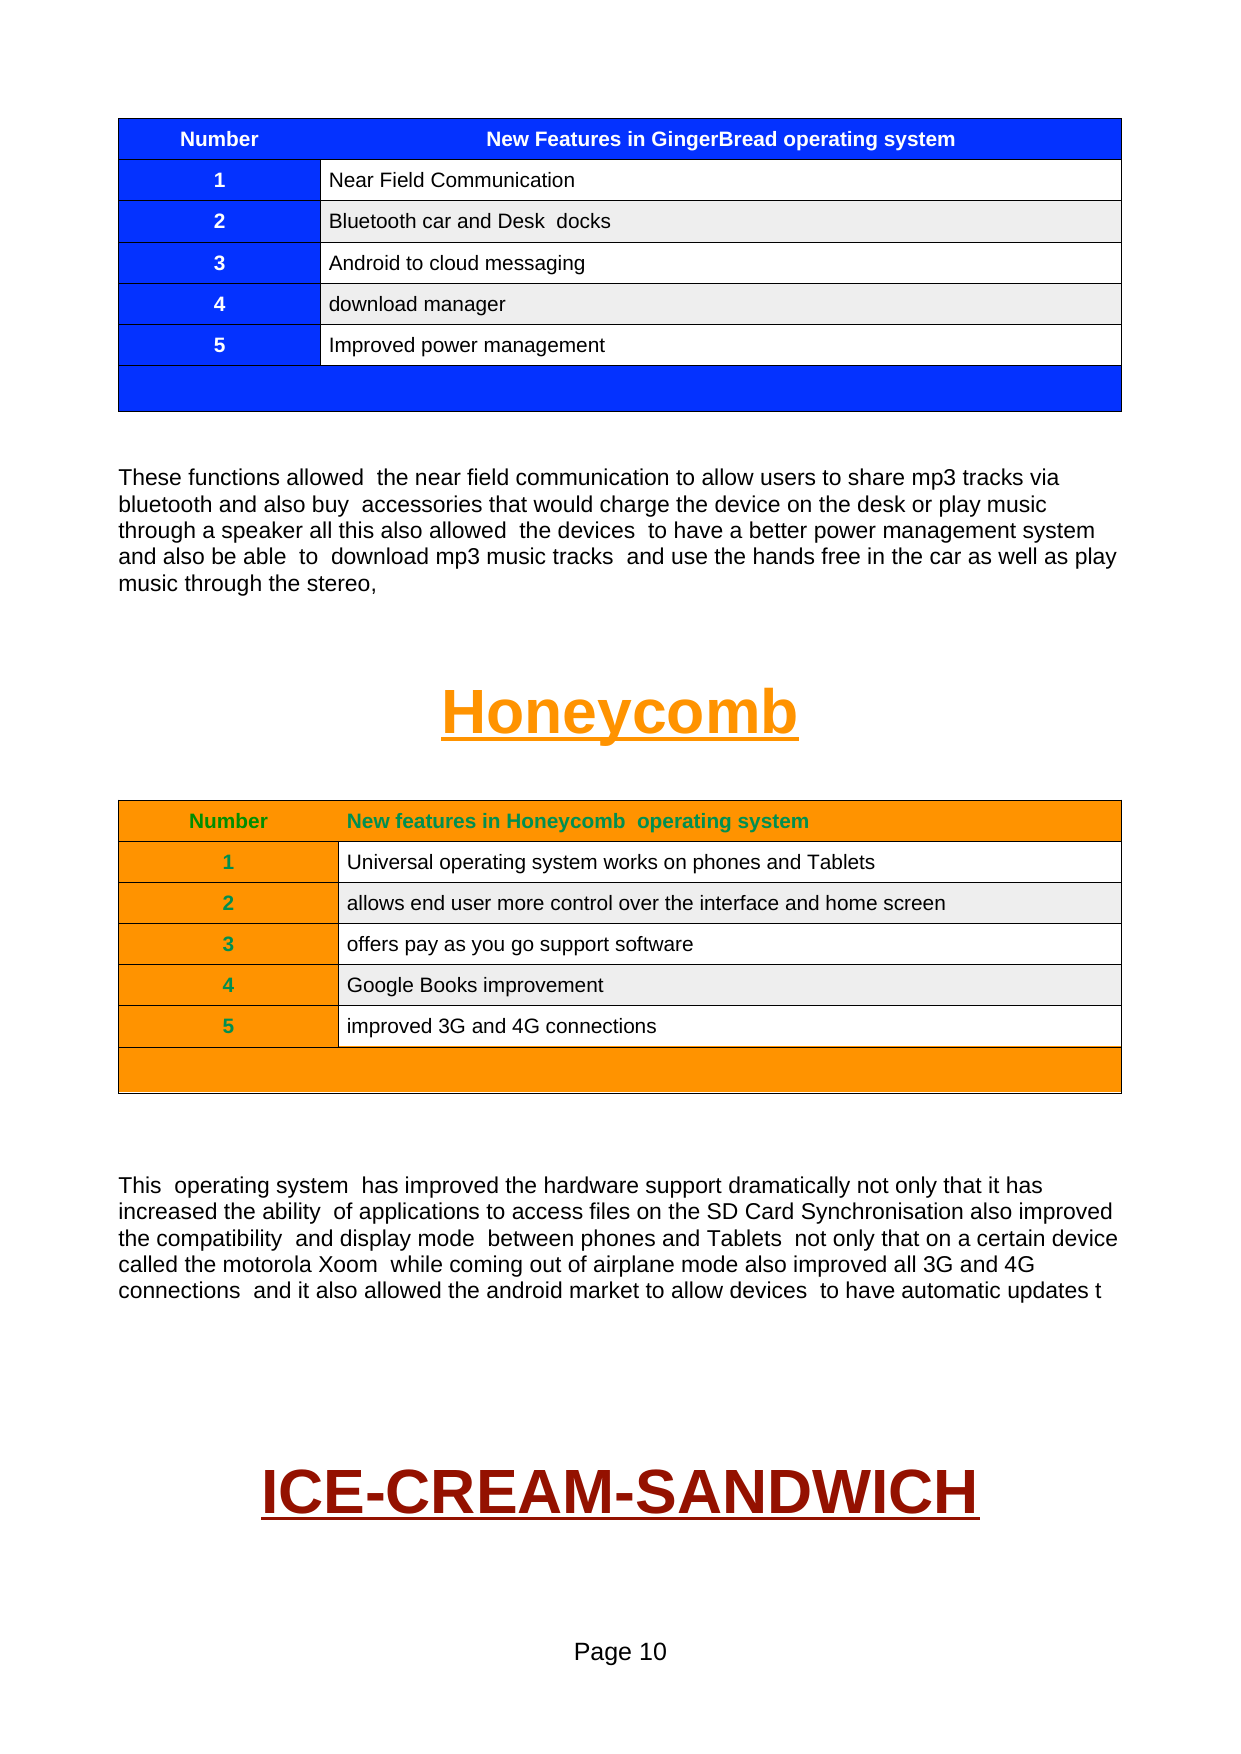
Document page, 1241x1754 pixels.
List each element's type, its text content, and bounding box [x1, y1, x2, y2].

title Honeycomb [118, 675, 1122, 747]
table_cell Universal operating system works on phones and Tablets [339, 842, 1121, 882]
table_cell [119, 366, 320, 411]
table_cell 4 [119, 284, 320, 324]
table_cell 3 [119, 924, 338, 964]
table_cell [338, 1048, 1121, 1092]
text This operating system has improved the hardware support dramatically not only that it has increased the ability of applications to access files on the SD Card Synchronisation also improved the compatibility and display mode between phones and Tablets not only that on a certain device called the motorola Xoom while coming out of airplane mode also improved all 3G and 4G connections and it also allowed the android market to allow devices to have automatic updates t [118, 1172, 1122, 1304]
table_cell 5 [119, 1006, 338, 1046]
table_cell 2 [119, 883, 338, 923]
table_header Number [119, 119, 320, 159]
table_cell 4 [119, 965, 338, 1005]
table_header New Features in GingerBread operating system [320, 119, 1121, 159]
table_cell Google Books improvement [339, 965, 1121, 1005]
table_cell Improved power management [321, 325, 1121, 365]
table_cell 5 [119, 325, 320, 365]
table_cell improved 3G and 4G connections [339, 1006, 1121, 1046]
table_cell [320, 366, 1121, 411]
table_cell Android to cloud messaging [321, 243, 1121, 283]
text These functions allowed the near field communication to allow users to share mp3 tracks via bluetooth and also buy accessories that would charge the device on the desk or play music through a speaker all this also allowed the devices to have a better power management system and also be able to download mp3 music tracks and use the hands free in the car as well as play music through the stereo, [118, 464, 1122, 596]
table_cell 1 [119, 842, 338, 882]
table_cell Bluetooth car and Desk docks [321, 201, 1121, 242]
table_cell 2 [119, 201, 320, 242]
table_cell 1 [119, 160, 320, 200]
table_cell allows end user more control over the interface and home screen [339, 883, 1121, 923]
table_cell [119, 1048, 338, 1092]
table_cell offers pay as you go support software [339, 924, 1121, 964]
title ICE-CREAM-SANDWICH [118, 1455, 1122, 1527]
table_cell Near Field Communication [321, 160, 1121, 200]
table_header New features in Honeycomb operating system [338, 801, 1121, 841]
table_cell 3 [119, 243, 320, 283]
table_cell download manager [321, 284, 1121, 324]
table_header Number [119, 801, 338, 841]
